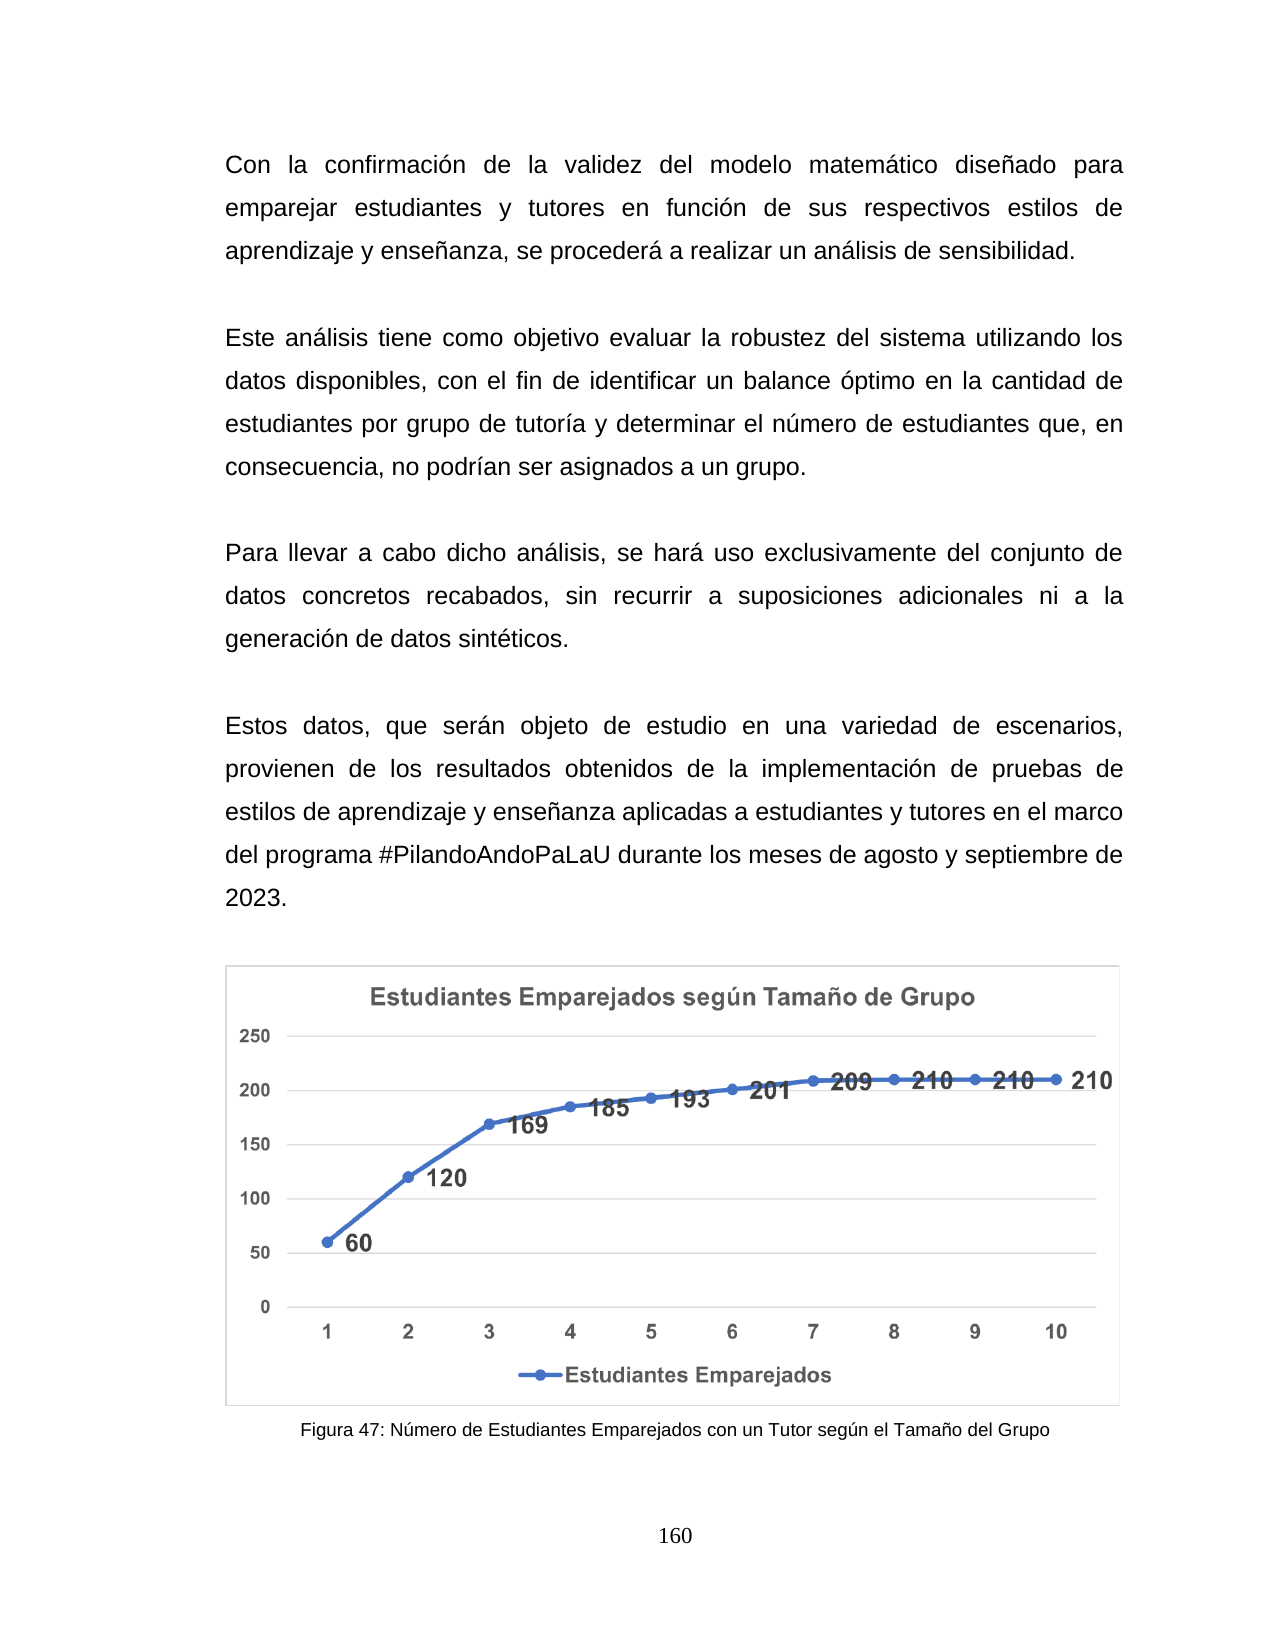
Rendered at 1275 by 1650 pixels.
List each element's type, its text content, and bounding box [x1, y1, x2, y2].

picture [225, 965, 1120, 1406]
text Con la confirmación de la validez del modelo matemático diseñado para emparejar estudiantes y tutores en función de sus respectivos estilos de aprendizaje y enseñanza, se procederá a realizar un análisis de sensibilidad. [225, 150, 1125, 265]
text Estos datos, que serán objeto de estudio en una variedad de escenarios, provienen de los resultados obtenidos de la implementación de pruebas de estilos de aprendizaje y enseñanza aplicadas a estudiantes y tutores en el marco del programa #PilandoAndoPaLaU durante los meses de agosto y septiembre de 2023. [225, 711, 1125, 912]
text Para llevar a cabo dicho análisis, se hará uso exclusivamente del conjunto de datos concretos recabados, sin recurrir a suposiciones adicionales ni a la generación de datos sintéticos. [225, 538, 1125, 653]
text Este análisis tiene como objetivo evaluar la robustez del sistema utilizando los datos disponibles, con el fin de identificar un balance óptimo en la cantidad de estudiantes por grupo de tutoría y determinar el número de estudiantes que, en consecuencia, no podrían ser asignados a un grupo. [225, 322, 1125, 481]
text Figura 47: Número de Estudiantes Emparejados con un Tutor según el Tamaño del Grupo [225, 1419, 1125, 1441]
